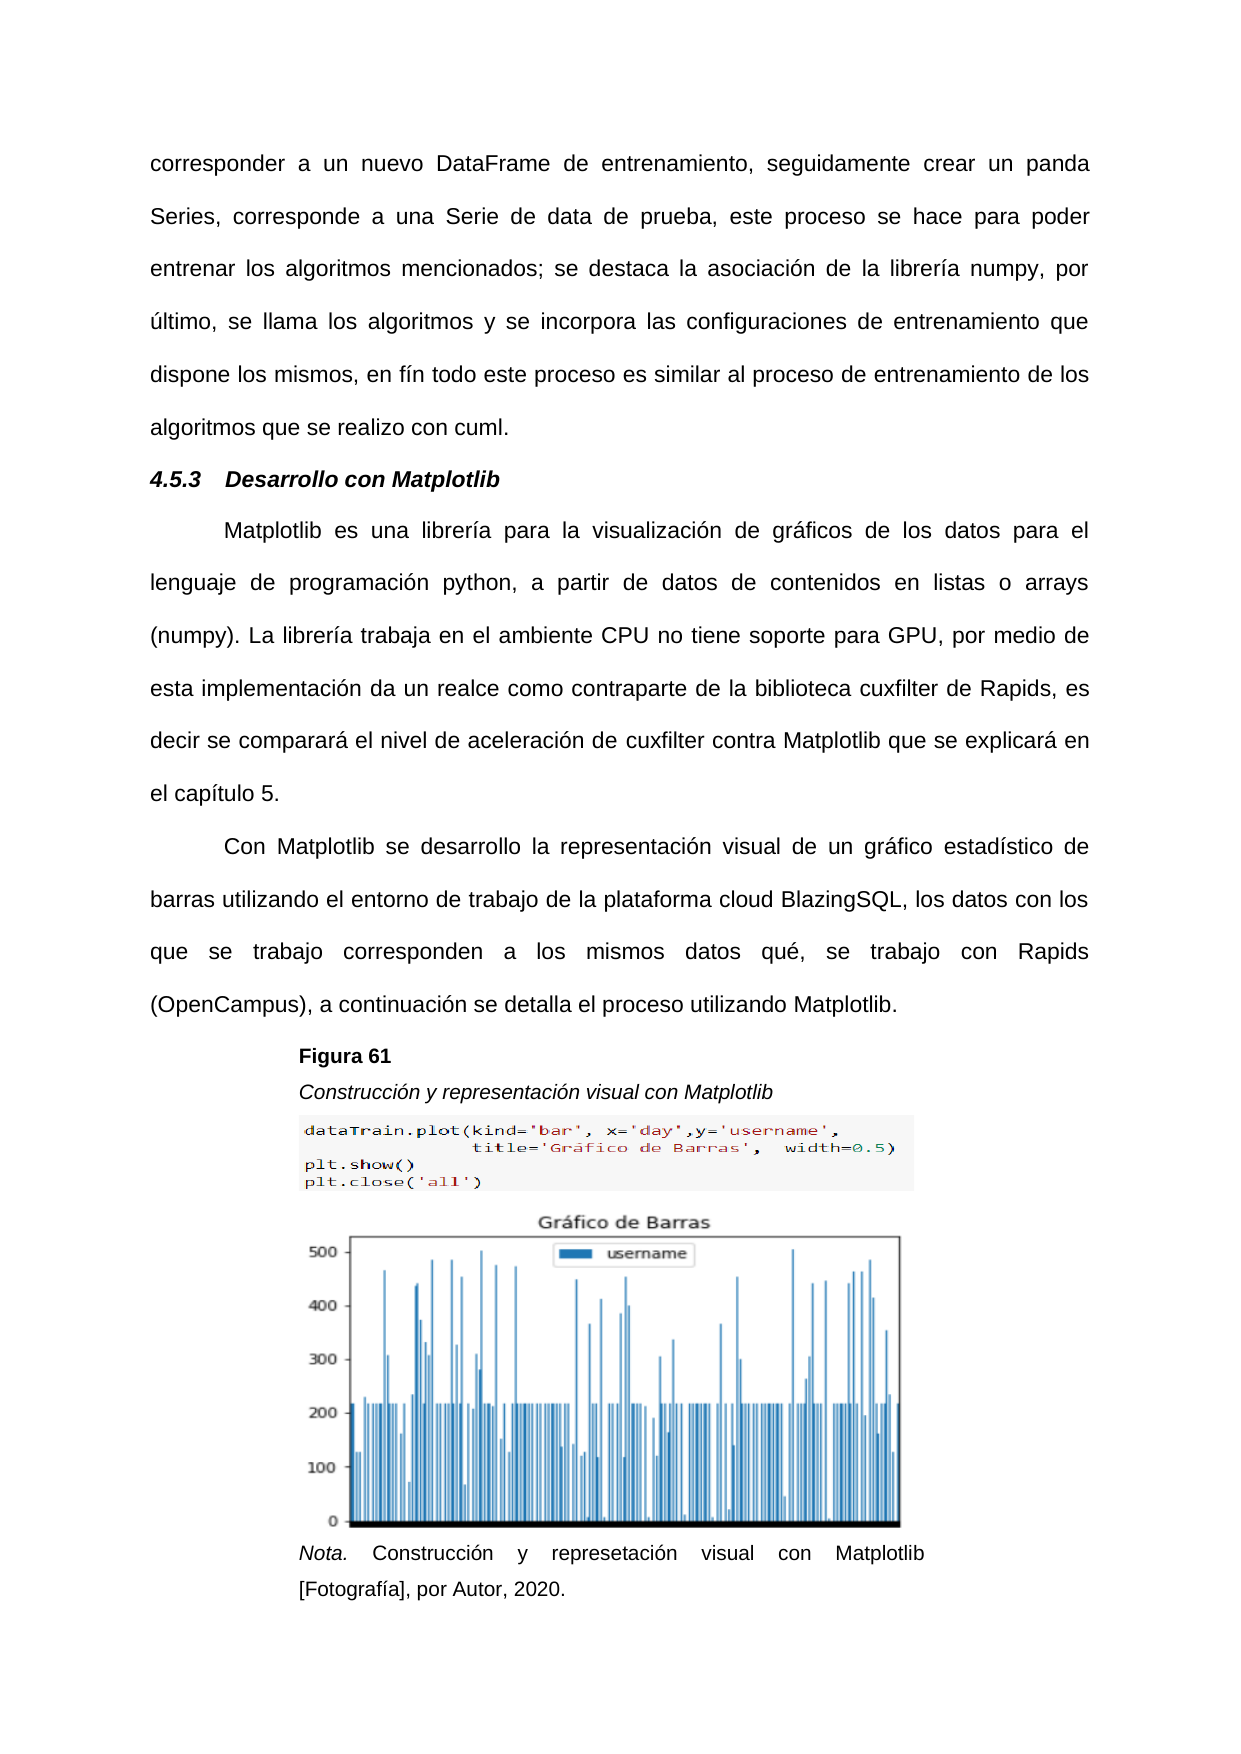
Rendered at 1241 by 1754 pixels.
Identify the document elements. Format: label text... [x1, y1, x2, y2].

list Figura 61 [299, 1044, 925, 1068]
picture [298, 1115, 915, 1191]
list Nota. Construcción y represetación visual con Matplotlib [Fotografía], por Autor, 2020. [299, 1541, 925, 1601]
text Con Matplotlib se desarrollo la representación visual de un gráfico estadístico de barras utilizando el entorno de trabajo de la plataforma cloud BlazingSQL, los datos con los que se trabajo corresponden a los mismos datos qué, se trabajo con Rapids (OpenCampus), a continuación se detalla el proceso utilizando Matplotlib. [150, 833, 1090, 1017]
text Matplotlib es una librería para la visualización de gráficos de los datos para el lenguaje de programación python, a partir de datos de contenidos en listas o arrays (numpy). La librería trabaja en el ambiente CPU no tiene soporte para GPU, por medio de esta implementación da un realce como contraparte de la biblioteca cuxfilter de Rapids, es decir se comparará el nivel de aceleración de cuxfilter contra Matplotlib que se explicará en el capítulo 5. [150, 517, 1090, 806]
picture [298, 1202, 916, 1529]
text Construcción y representación visual con Matplotlib [299, 1079, 1090, 1103]
subtitle Desarrollo con Matplotlib [150, 466, 1090, 493]
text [150, 150, 1090, 440]
